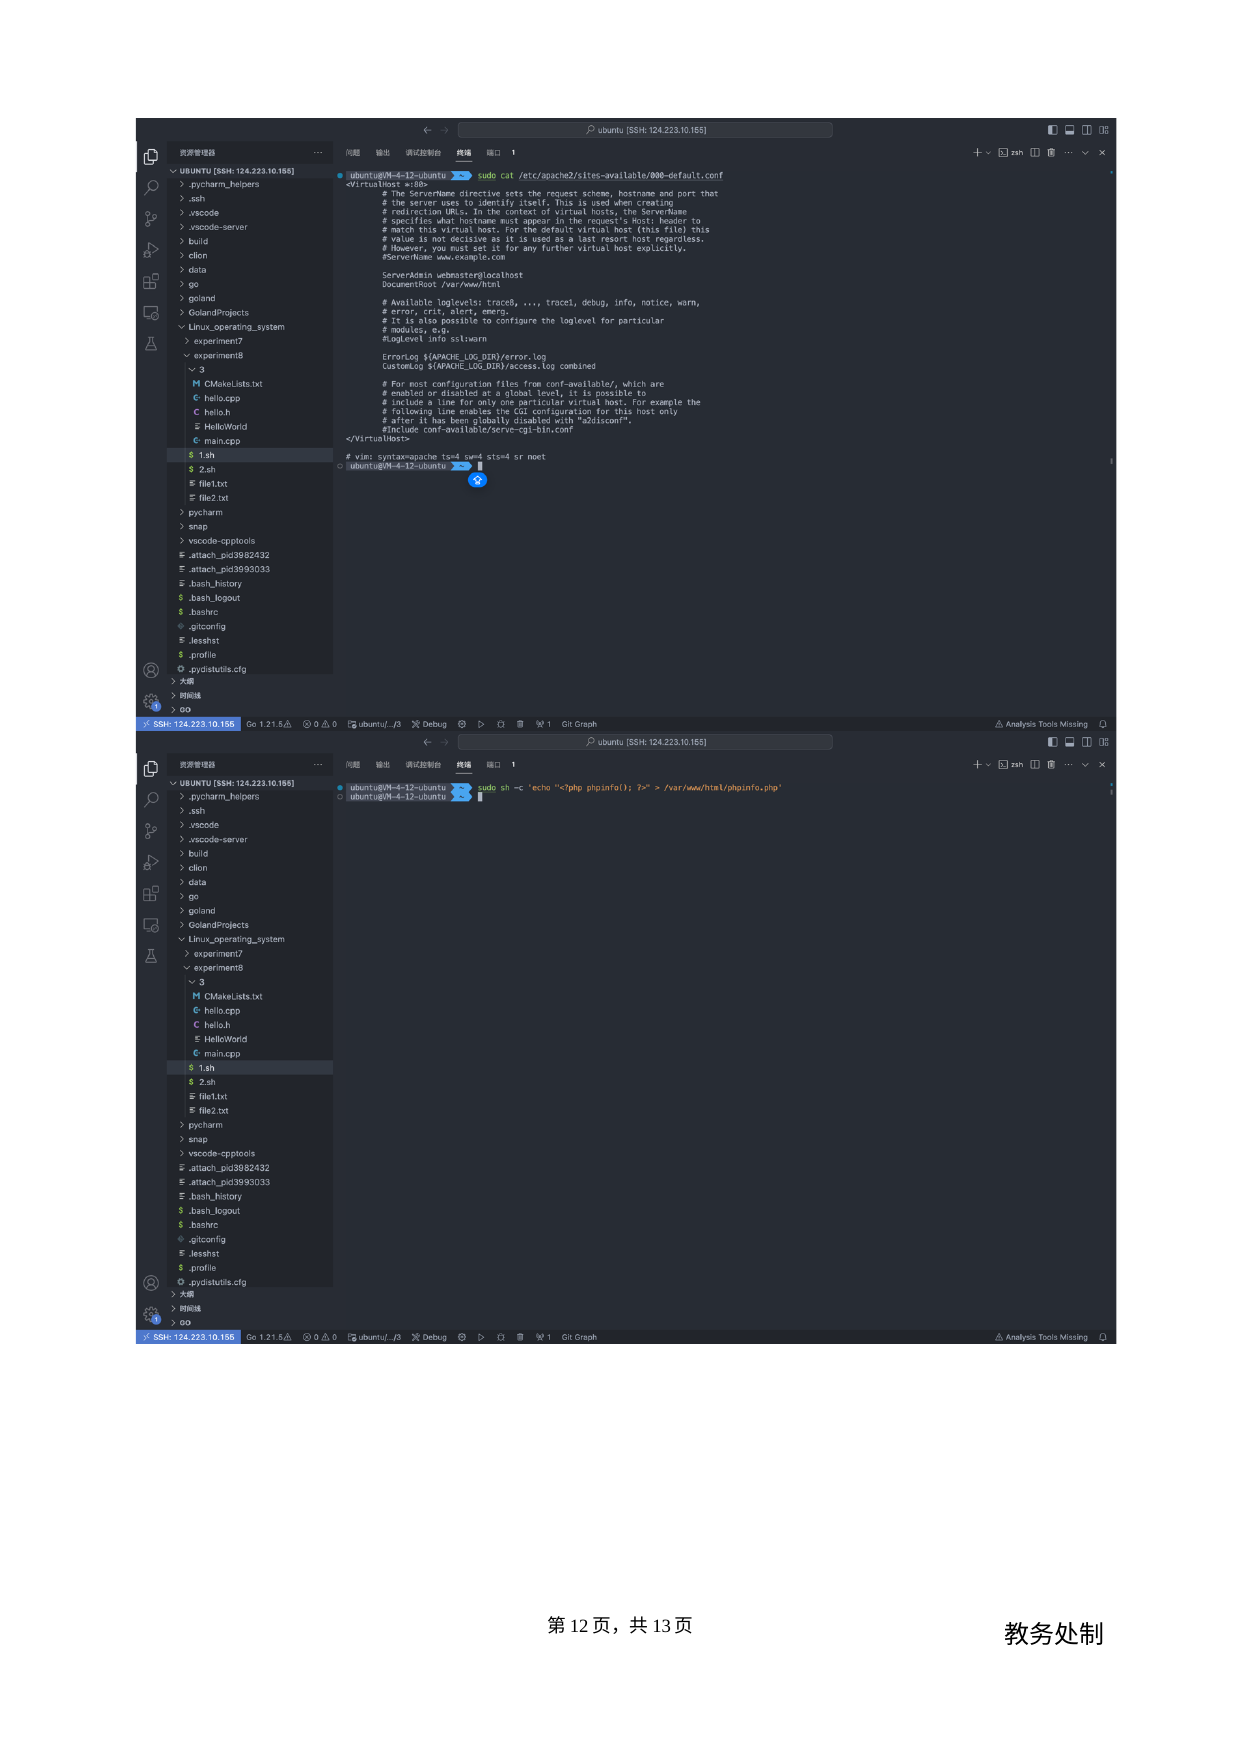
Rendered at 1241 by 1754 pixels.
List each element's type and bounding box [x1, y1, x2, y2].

picture [135, 118, 1117, 1344]
